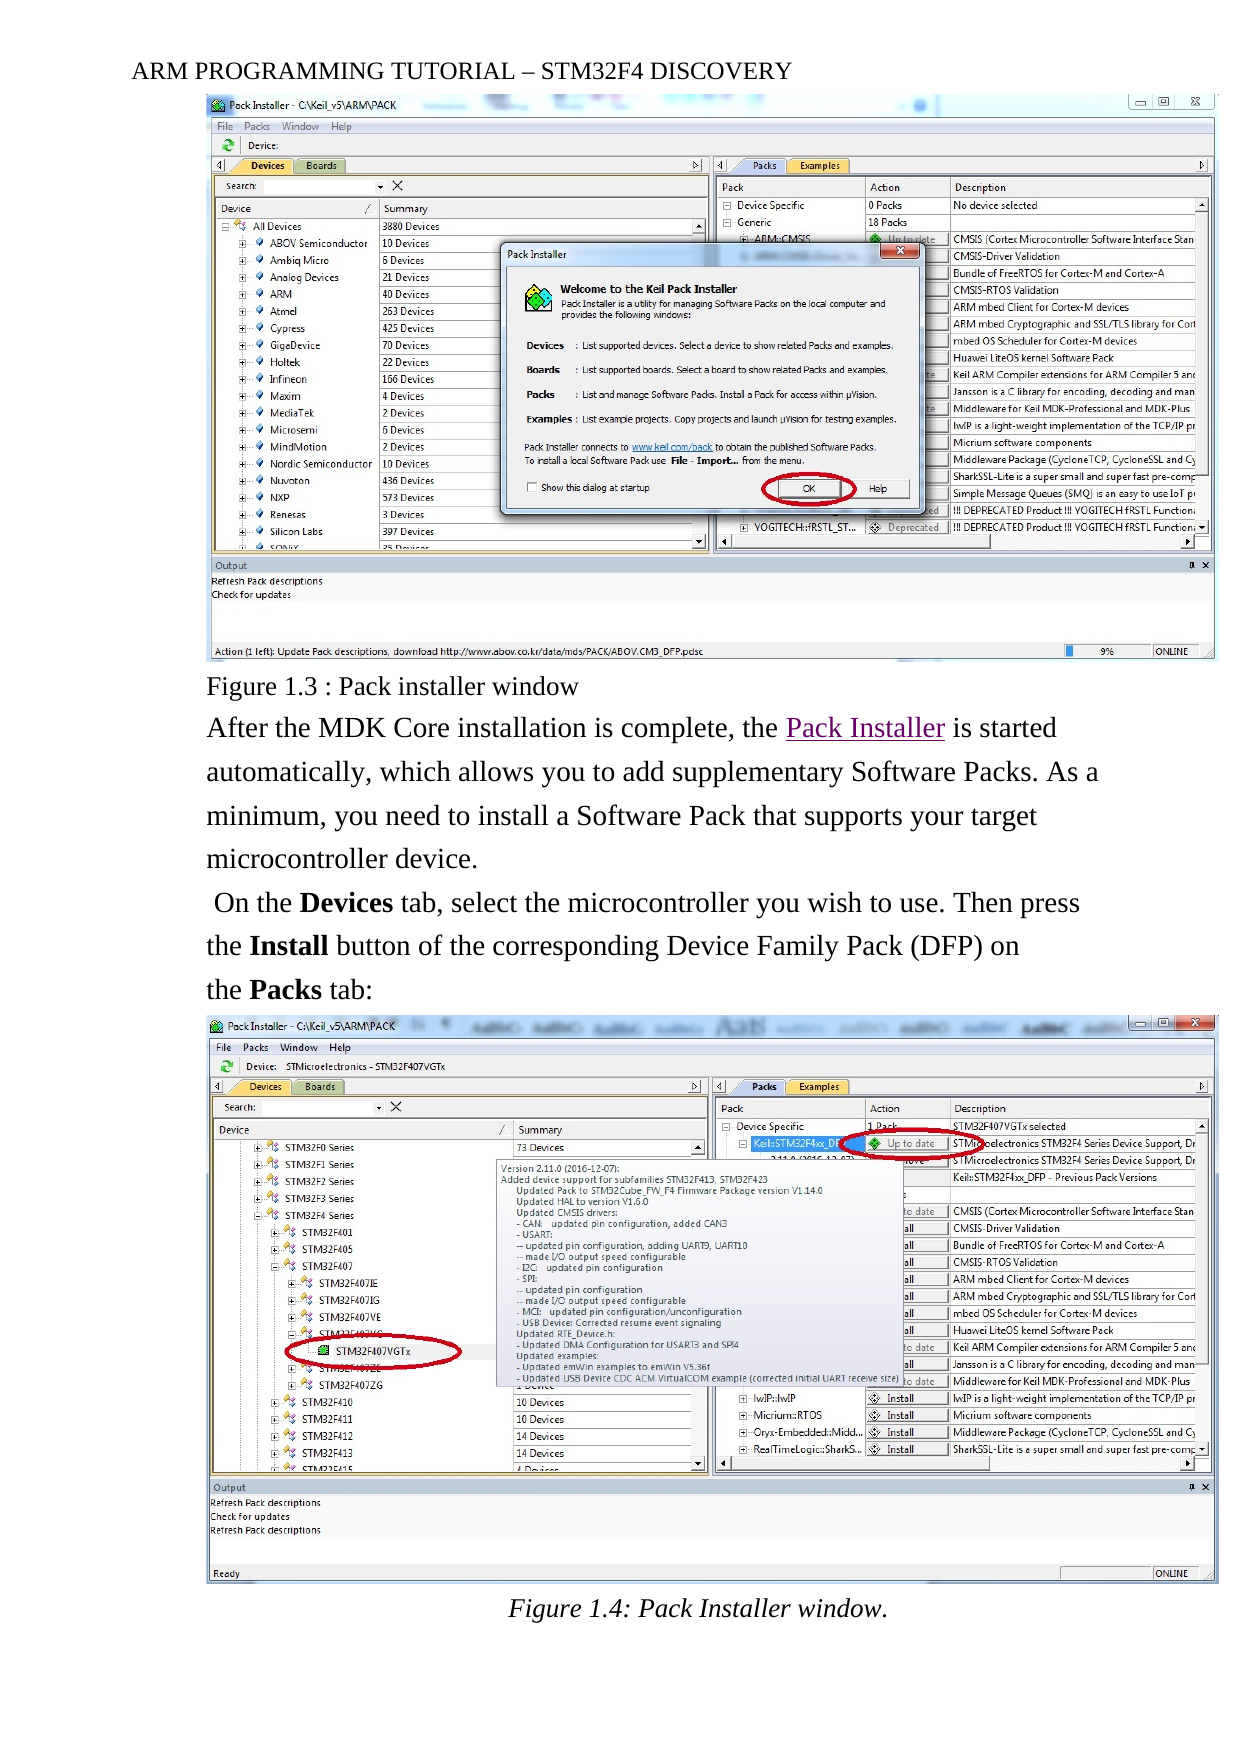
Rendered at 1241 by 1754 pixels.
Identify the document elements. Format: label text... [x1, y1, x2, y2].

picture [206, 1015, 1219, 1584]
list On the Devices tab, select the microcontroller you wish to use. Then press the Install button of the corresponding Device Family Pack (DFP) on the Packs tab: [206, 885, 1191, 1005]
list After the MDK Core installation is complete, the Pack Installer is started automatically, which allows you to add supplementary Software Packs. As a minimum, you need to install a Software Pack that supports your target microcontroller device. [206, 711, 1191, 875]
picture [206, 94, 1219, 662]
list Figure 1.3 : Pack installer window [206, 670, 1191, 701]
list Figure 1.4: Pack Installer window. [206, 1592, 1191, 1623]
